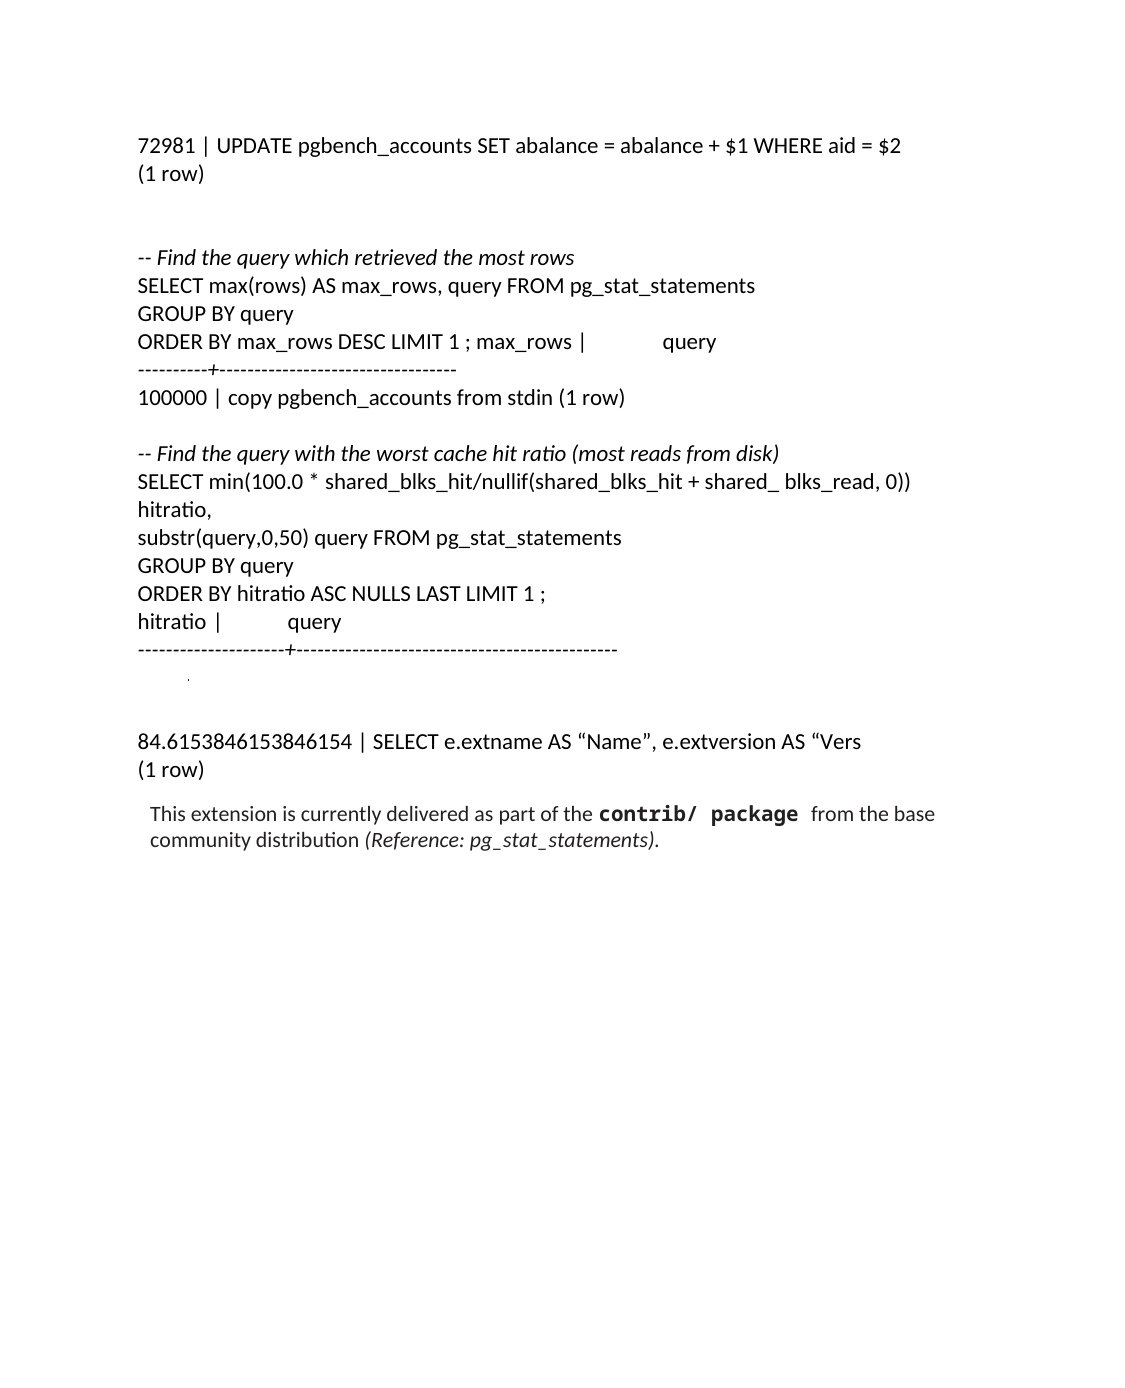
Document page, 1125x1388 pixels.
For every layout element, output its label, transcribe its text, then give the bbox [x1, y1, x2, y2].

text ORDER BY hitratio ASC NULLS LAST LIMIT 1 ; [137, 579, 987, 608]
text SELECT min(100.0 * shared_blks_hit/nullif(shared_blks_hit + shared_ blks_read, 0)) hitratio, [137, 467, 987, 523]
text 72981 | UPDATE pgbench_accounts SET abalance = abalance + $1 WHERE aid = $2 [137, 131, 987, 159]
text 100000 | copy pgbench_accounts from stdin (1 row) [137, 383, 987, 411]
text 84.6153846153846154 | SELECT e.extname AS “Name”, e.extversion AS “Vers [137, 727, 987, 755]
text hitratio | query [137, 608, 987, 636]
text ORDER BY max_rows DESC LIMIT 1 ; max_rows | query [137, 327, 987, 355]
text This extension is currently delivered as part of the contrib/ package from the base community distribution (Reference: pg_stat_statements). [150, 799, 987, 853]
text -- Find the query which retrieved the most rows [137, 243, 987, 271]
text substr(query,0,50) query FROM pg_stat_statements [137, 523, 987, 552]
text ---------------------+---------------------------------------------- [137, 636, 987, 664]
text GROUP BY query [137, 552, 987, 579]
text GROUP BY query [137, 299, 987, 327]
text SELECT max(rows) AS max_rows, query FROM pg_stat_statements [137, 271, 987, 299]
text ----------+---------------------------------- [137, 355, 987, 383]
text -- Find the query with the worst cache hit ratio (most reads from disk) [137, 439, 987, 467]
text (1 row) [137, 159, 987, 187]
text (1 row) [137, 755, 987, 783]
